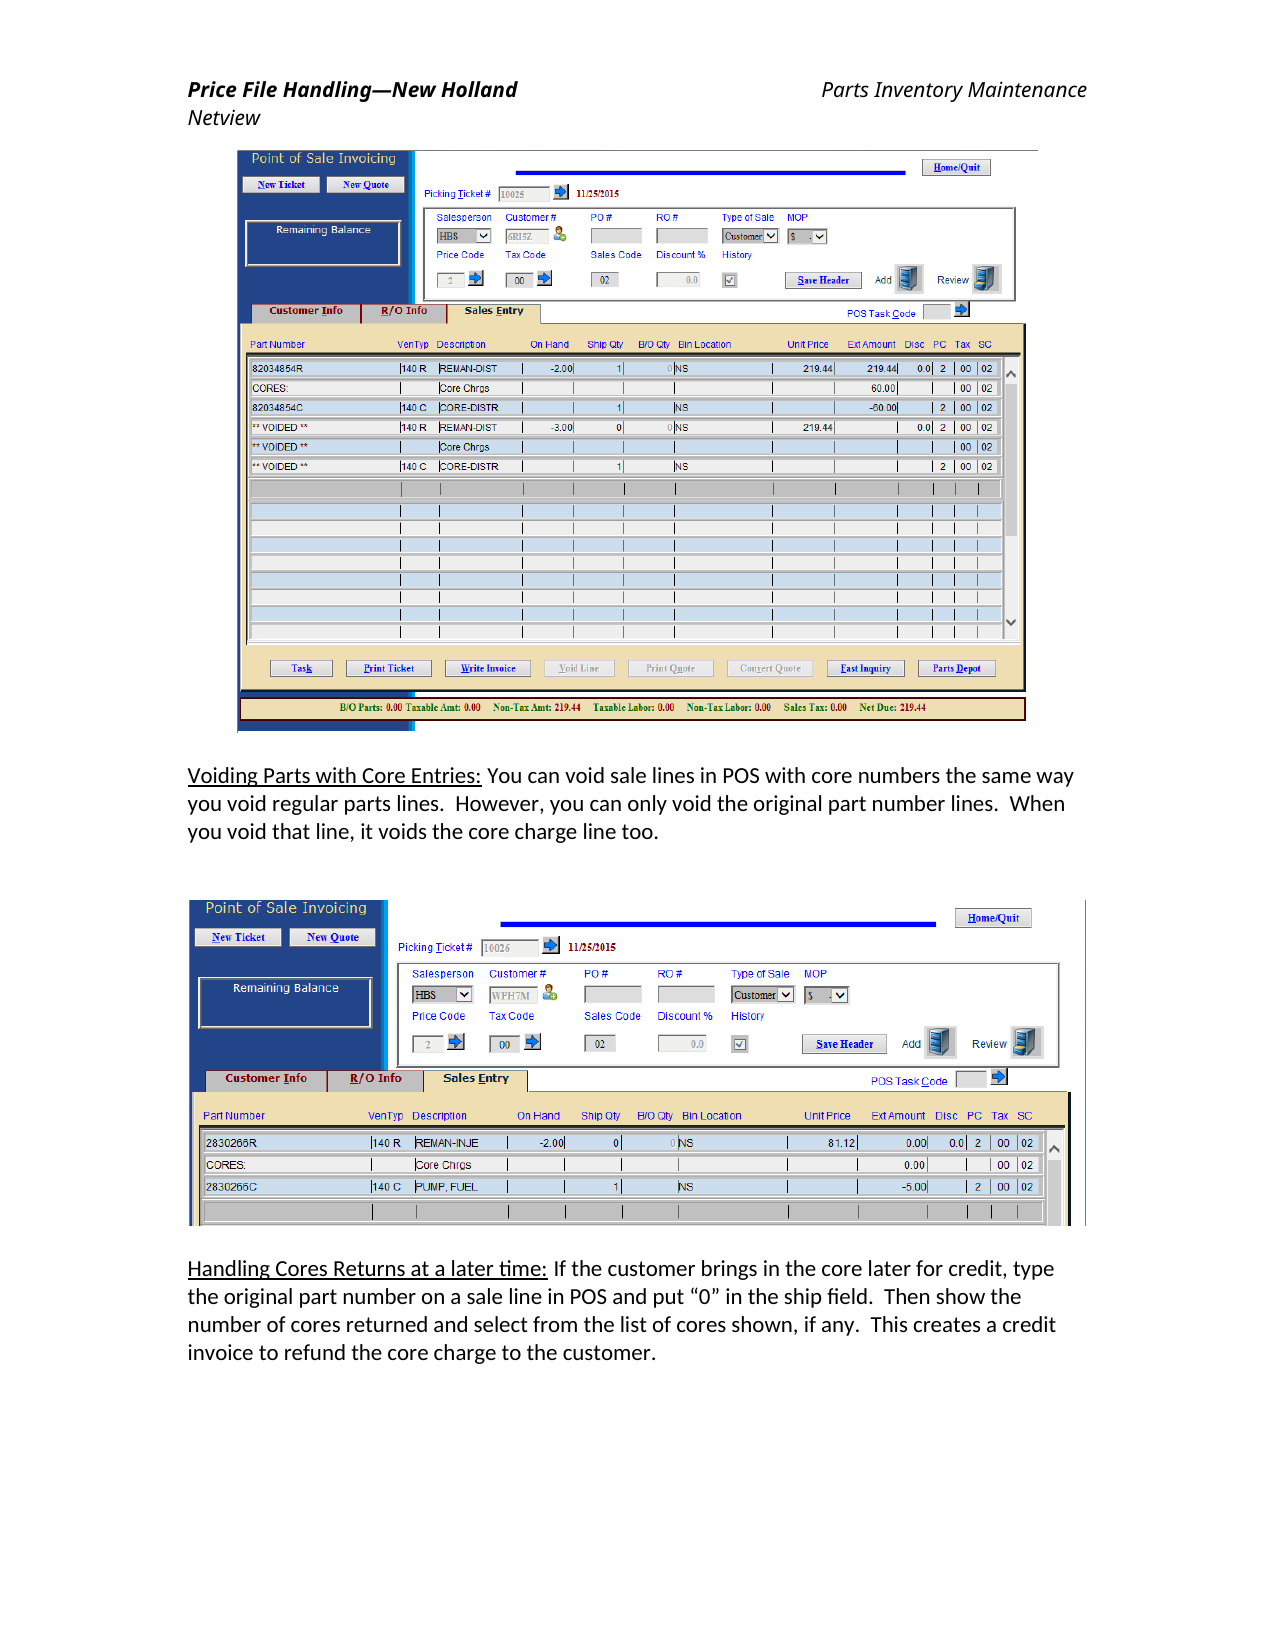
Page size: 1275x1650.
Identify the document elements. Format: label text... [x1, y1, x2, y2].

subtitle Voiding Parts with Core Entries: You can void sale lines in POS with core numbers the same way you void regular parts lines. However, you can only void the original part number lines. When you void that line, it voids the core charge line too. [187, 761, 1087, 845]
subtitle Handling Cores Returns at a later time: If the customer brings in the core later for credit, type the original part number on a sale line in POS and put “0” in the ship field. Then show the number of cores returned and select from the list of cores shown, if any. This creates a credit invoice to refund the core charge to the customer. [187, 1254, 1087, 1366]
picture [237, 149, 1038, 733]
picture [188, 900, 1087, 1226]
